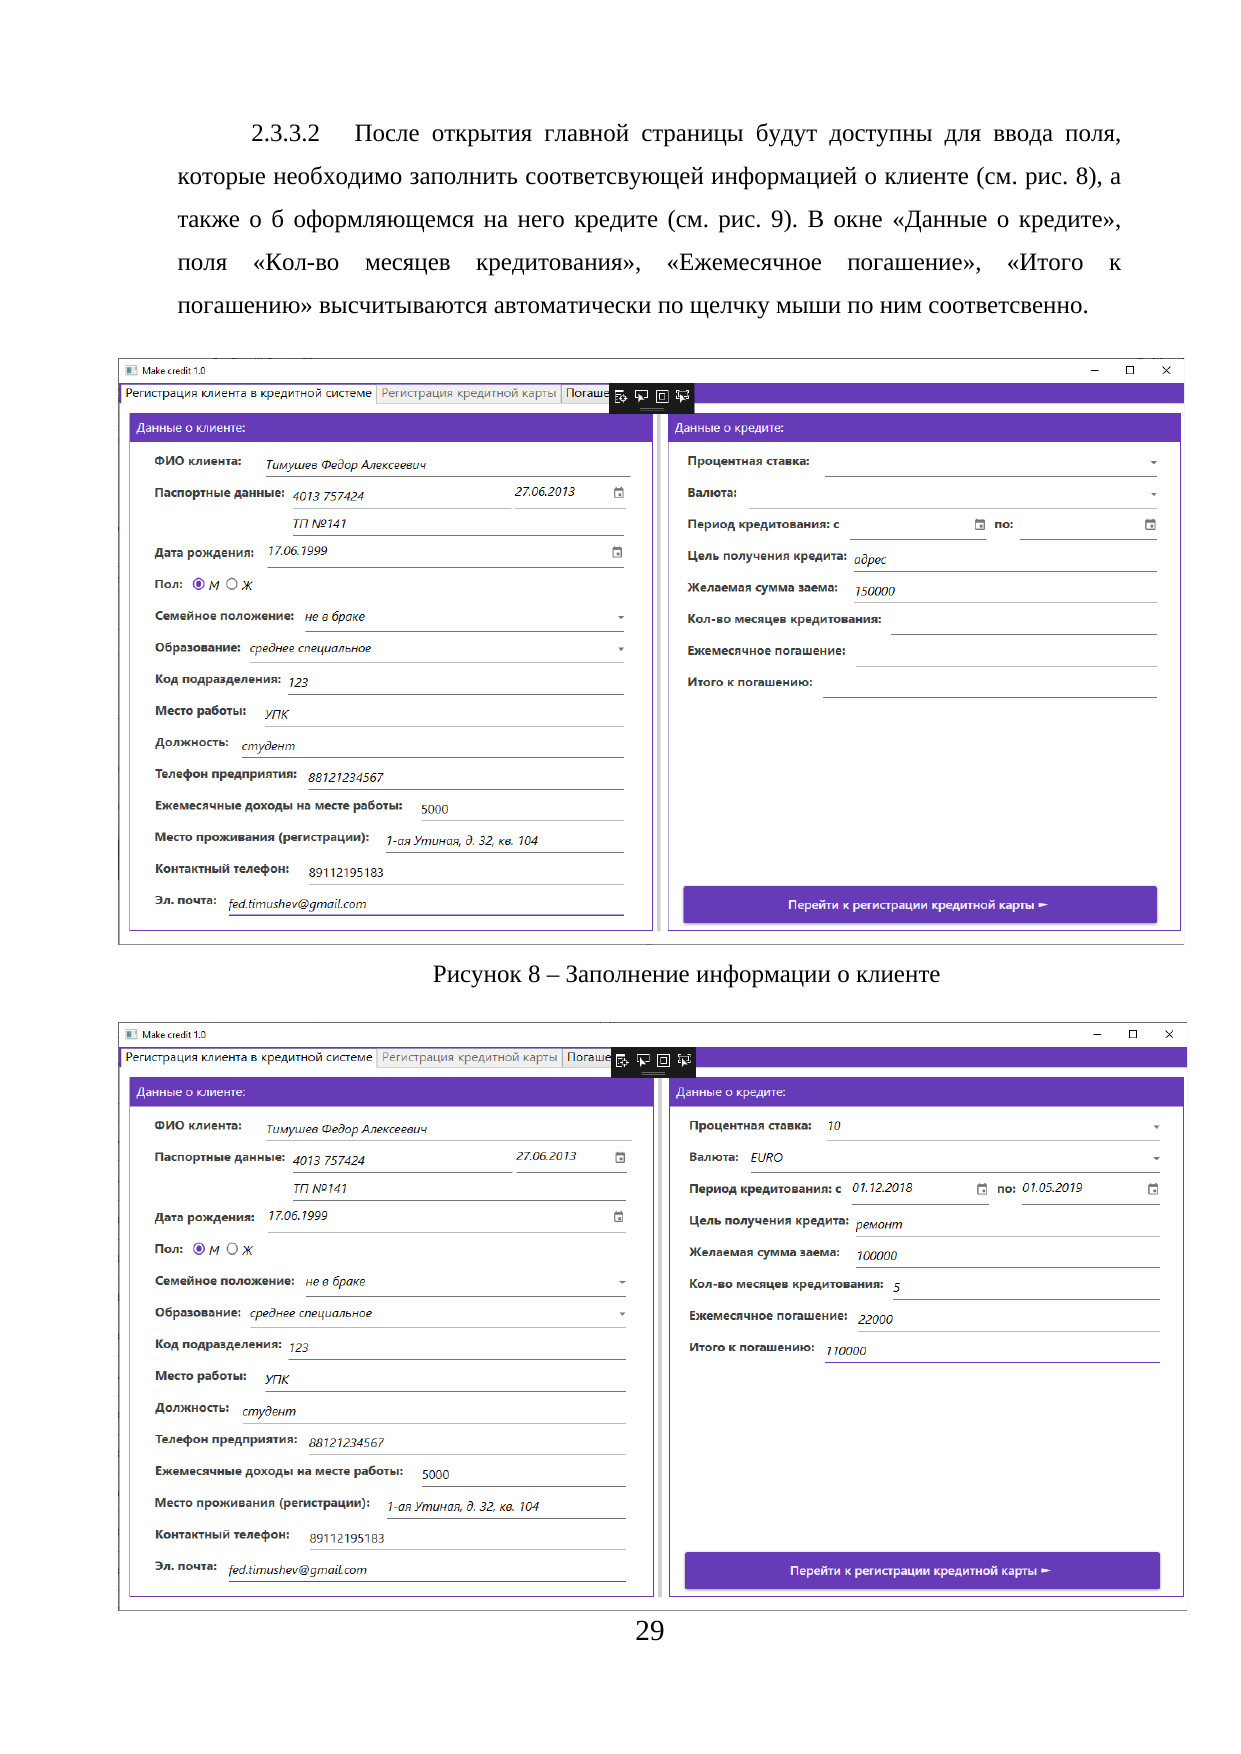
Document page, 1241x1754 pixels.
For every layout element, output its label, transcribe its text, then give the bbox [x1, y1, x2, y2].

picture [118, 358, 1185, 945]
list После открытия главной страницы будут доступны для ввода поля, которые необходимо заполнить соответсвующей информацией о клиенте (см. рис. 8), а также о б оформляющемся на него кредите (см. рис. 9). В окне «Данные о кредите», поля «Кол-во месяцев кредитования», «Ежемесячное погашение», «Итого к погашению» высчитываются автоматически по щелчку мыши по ним соответсвенно. [177, 118, 1122, 319]
text Рисунок 8 – Заполнение информации о клиенте [177, 959, 1122, 987]
picture [118, 1022, 1188, 1611]
